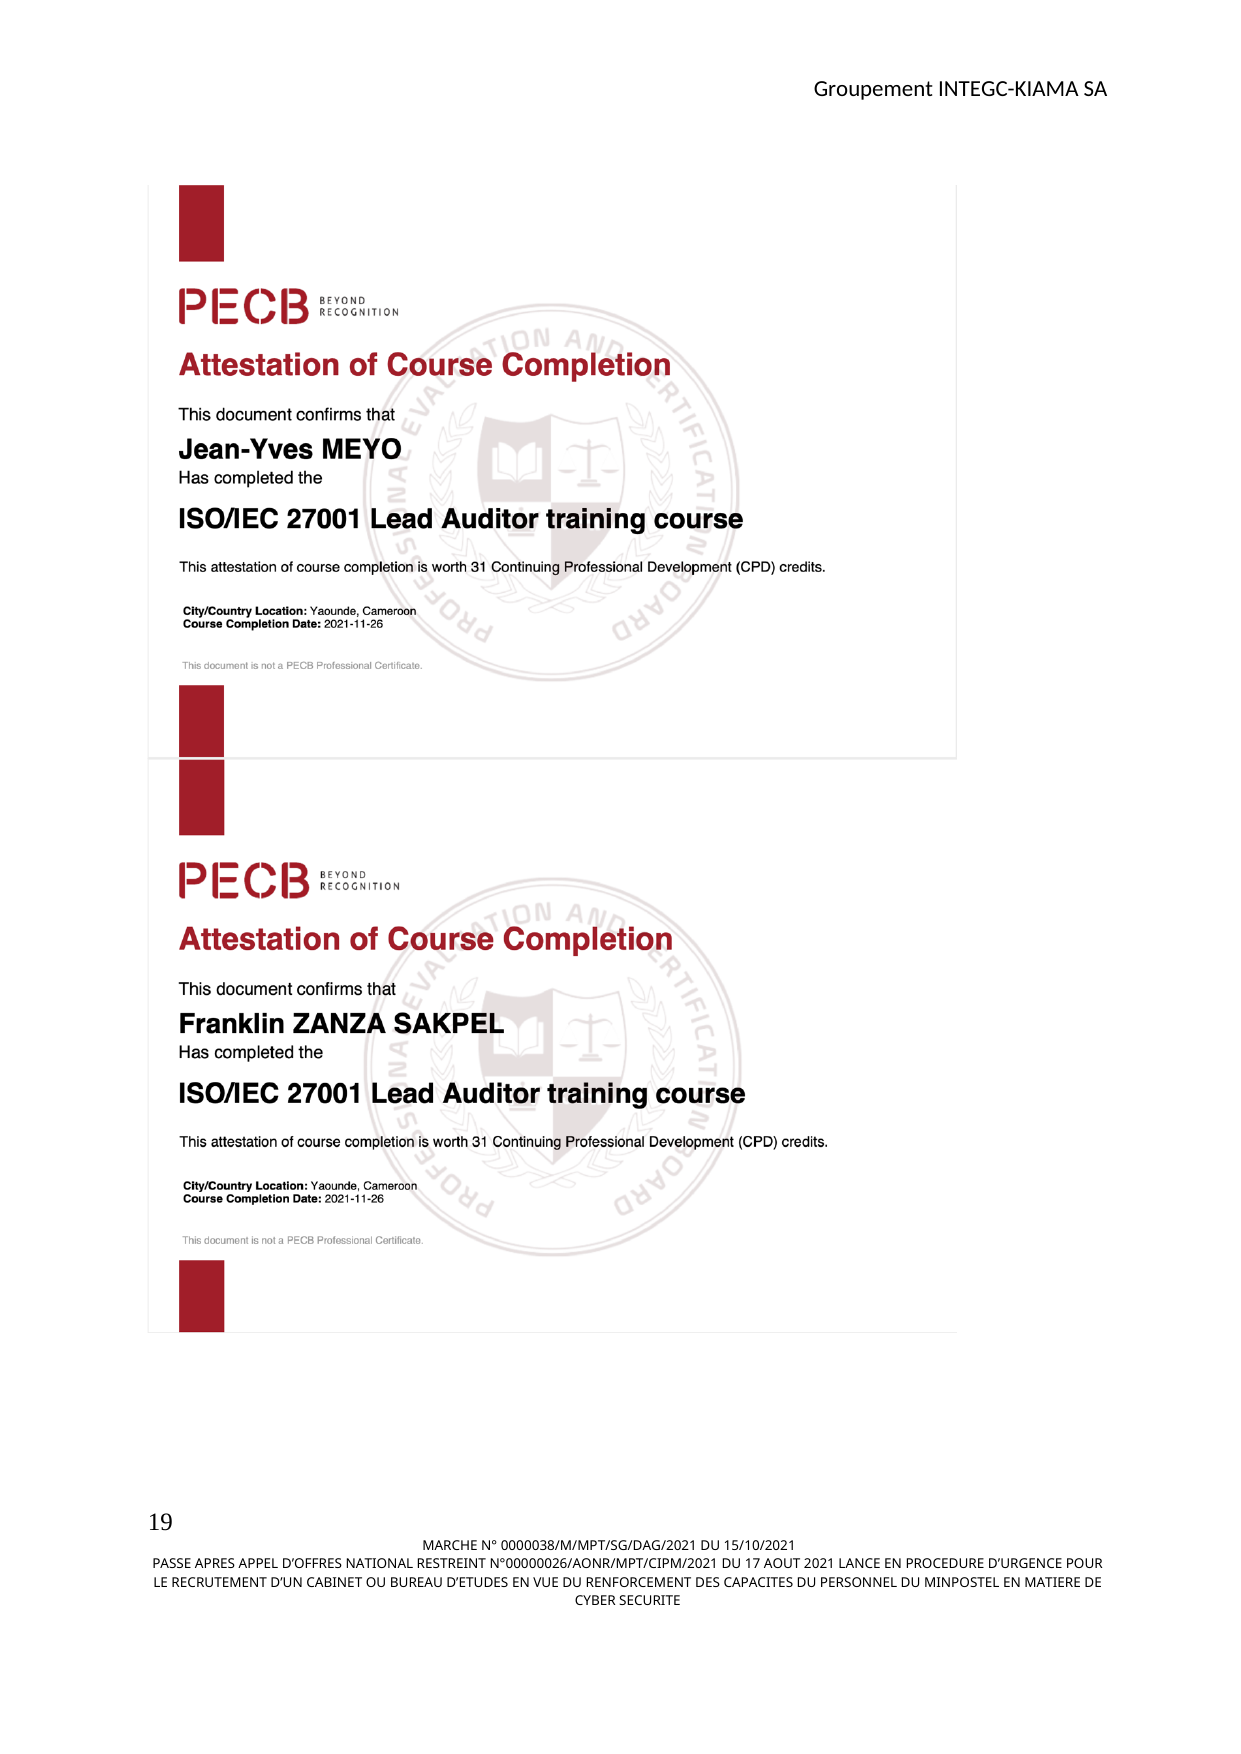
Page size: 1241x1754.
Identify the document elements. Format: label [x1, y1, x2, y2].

picture [147, 185, 957, 1333]
